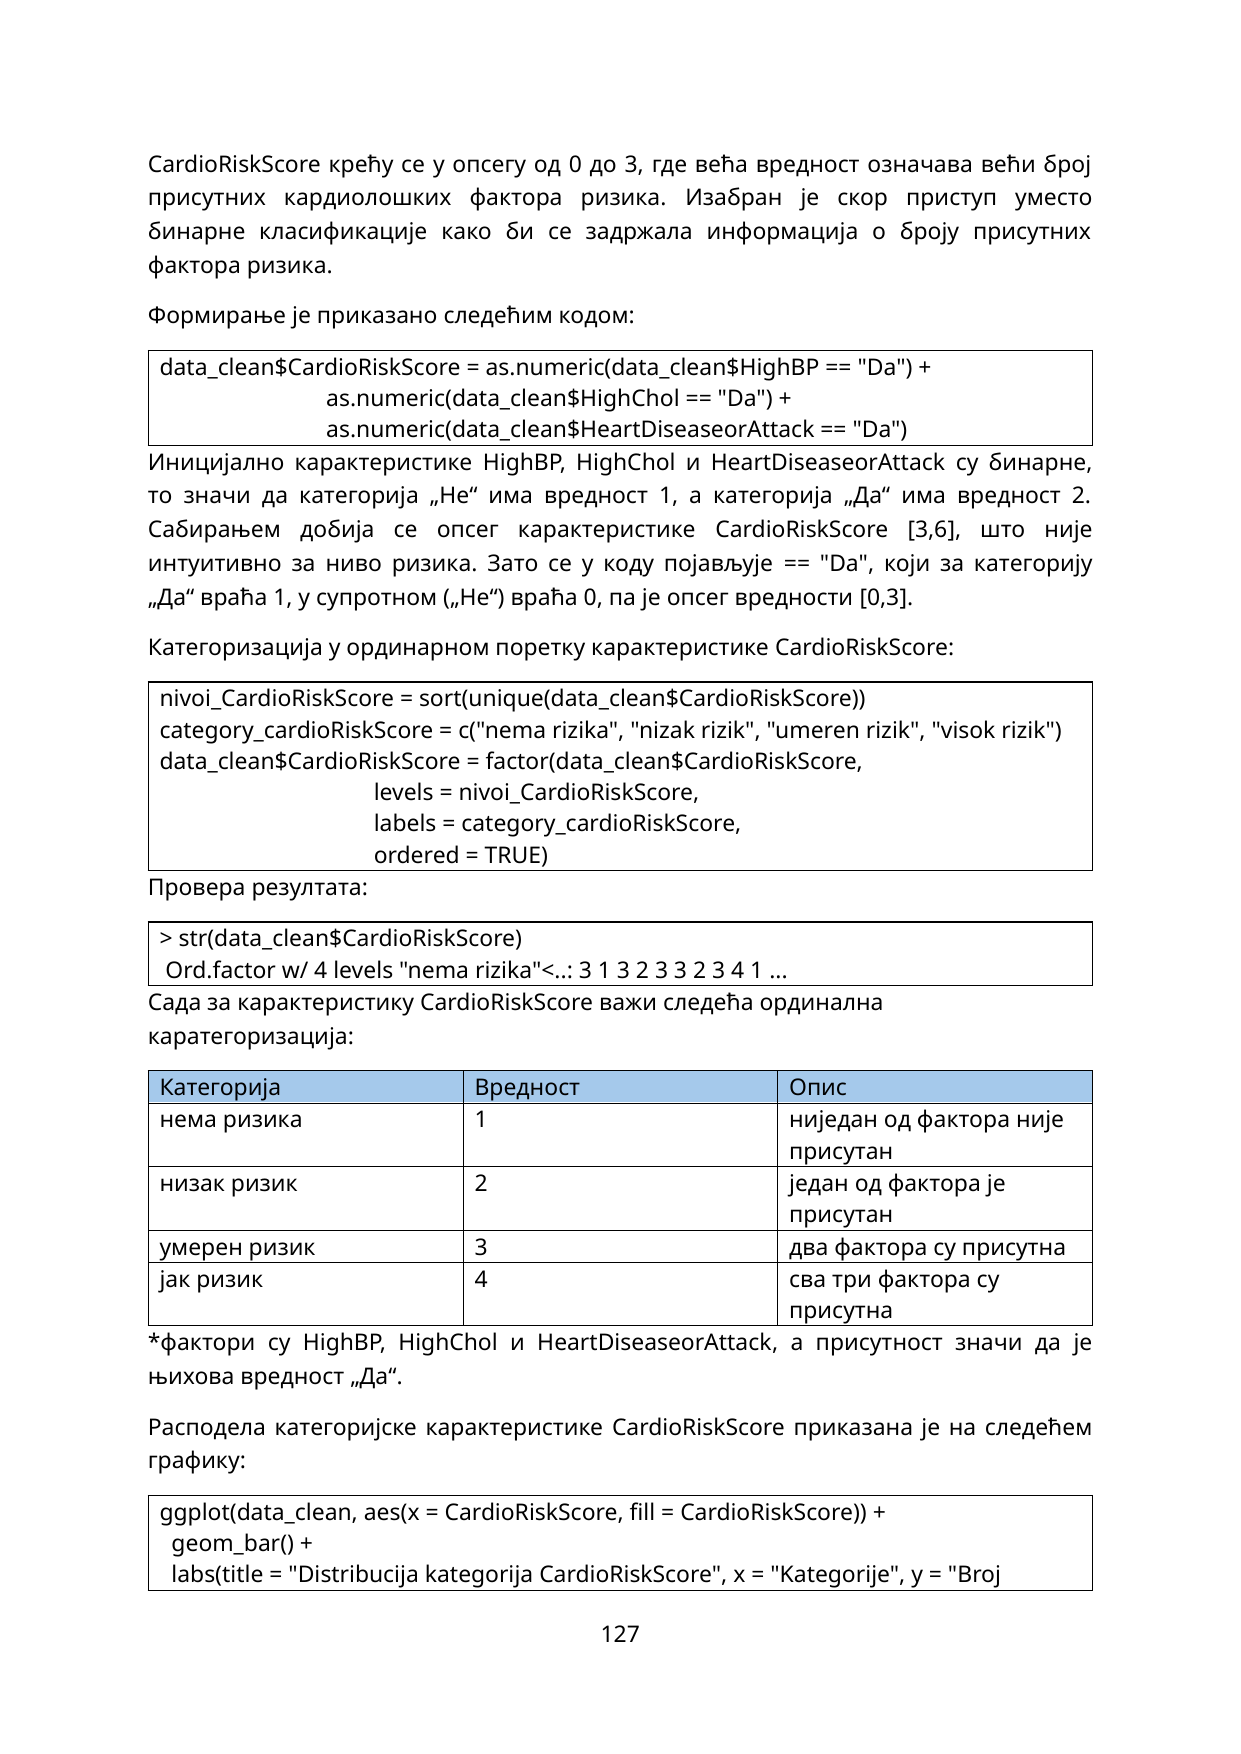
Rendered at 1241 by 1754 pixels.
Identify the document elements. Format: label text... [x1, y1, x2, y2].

table_cell 2 [464, 1167, 777, 1229]
table_cell 1 [464, 1104, 777, 1166]
table_cell ниједан од фактора није присутан [778, 1104, 1092, 1166]
text Сада за карактеристику CardioRiskScore важи следећа ординална каратегоризација: [148, 986, 1093, 1051]
table_header > str(data_clean$CardioRiskScore) Ord.factor w/ 4 levels "nema rizika"<..: 3 1 3 2 3 3 2 3 4 1 ... [149, 923, 1092, 985]
text Категоризација у ординарном поретку карактеристике CardioRiskScore: [148, 631, 1093, 662]
text Иницијално карактеристике HighBP, HighChol и HeartDiseaseorAttack су бинарне, то значи да категорија „Не“ има вредност 1, а категорија „Да“ има вредност 2. Сабирањем добија се опсег карактеристике CardioRiskScore [3,6], што није интуитивно за ниво ризика. Зато се у коду појављује == "Da", који за категорију „Да“ враћа 1, у супротном („Не“) враћа 0, па је опсег вредности [0,3]. [148, 446, 1093, 612]
table_cell два фактора су присутна [778, 1231, 1092, 1262]
table_cell сва три фактора су присутна [778, 1263, 1092, 1325]
text Формирање је приказано следећим кодом: [148, 299, 1093, 331]
text Провера резултата: [148, 871, 1093, 902]
table_cell јак ризик [149, 1263, 463, 1325]
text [148, 148, 1093, 280]
table_header Вредност [464, 1071, 777, 1102]
table_cell умерен ризик [149, 1231, 463, 1262]
table_cell 3 [464, 1231, 777, 1262]
table_cell низак ризик [149, 1167, 463, 1229]
table_header data_clean$CardioRiskScore = as.numeric(data_clean$HighBP == "Da") + as.numeric(data_clean$HighChol == "Da") + as.numeric(data_clean$HeartDiseaseorAttack == "Da") [149, 351, 1092, 444]
table_header Категорија [149, 1071, 463, 1102]
table_cell један од фактора је присутан [778, 1167, 1092, 1229]
table_header nivoi_CardioRiskScore = sort(unique(data_clean$CardioRiskScore)) category_cardioRiskScore = c("nema rizika", "nizak rizik", "umeren rizik", "visok rizik") data_clean$CardioRiskScore = factor(data_clean$CardioRiskScore, levels = nivoi_CardioRiskScore, labels = category_cardioRiskScore, ordered = TRUE) [149, 683, 1092, 870]
table_cell 4 [464, 1263, 777, 1325]
table_header Опис [778, 1071, 1092, 1102]
text Расподела категоријске карактеристике CardioRiskScore приказана је на следећем графику: [148, 1411, 1093, 1476]
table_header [149, 1496, 1092, 1589]
table_cell нема ризика [149, 1104, 463, 1166]
text *фактори су HighBP, HighChol и HeartDiseaseorAttack, а присутност значи да је њихова вредност „Да“. [148, 1326, 1093, 1391]
